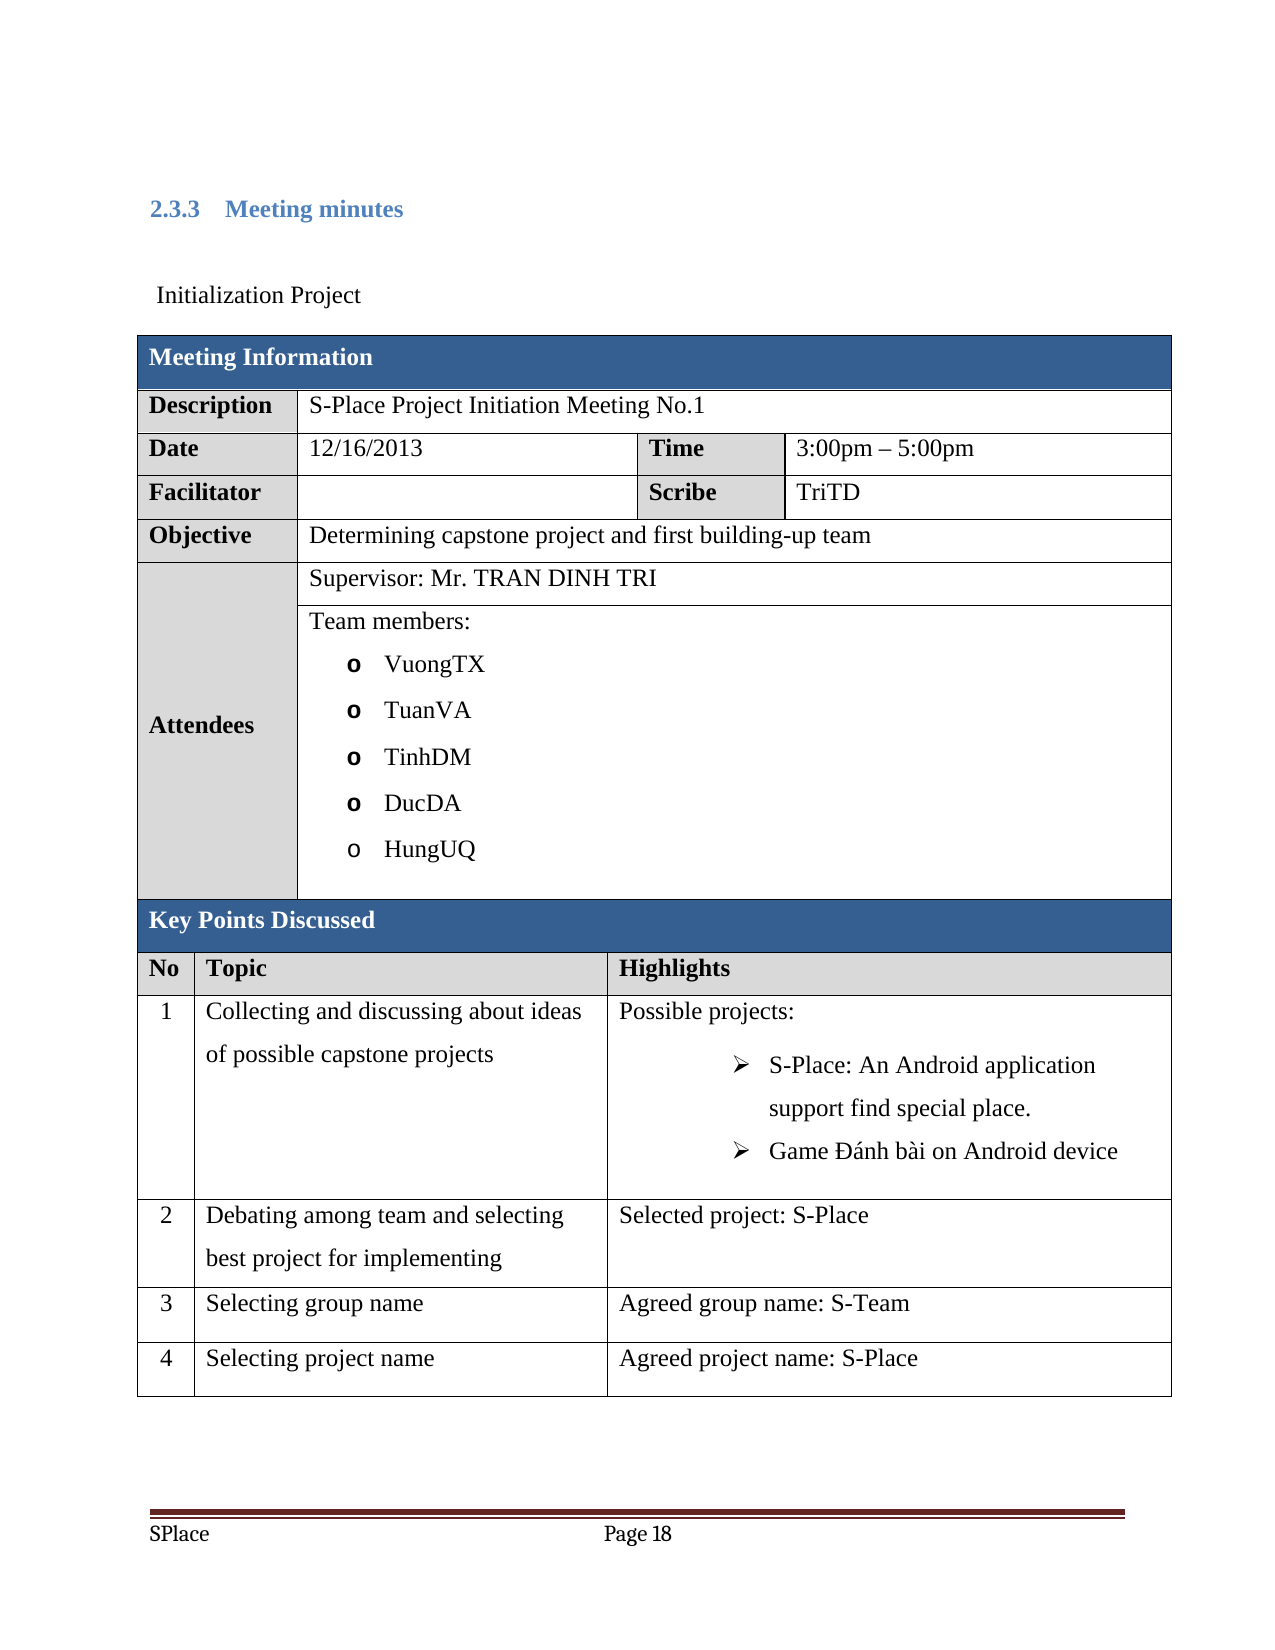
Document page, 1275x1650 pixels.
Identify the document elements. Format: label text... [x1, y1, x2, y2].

table_cell Determining capstone project and first building-up team [298, 520, 1171, 562]
subtitle Meeting minutes [150, 194, 1125, 222]
table_cell Scribe [638, 476, 784, 519]
table_cell Team members: VuongTX TuanVA TinhDM DucDA HungUQ [298, 606, 1171, 899]
table_cell Debating among team and selecting best project for implementing [195, 1200, 607, 1287]
table_cell Key Points Discussed [138, 900, 1171, 952]
table_cell 12/16/2013 [298, 434, 637, 475]
table_cell Facilitator [138, 476, 297, 519]
table_cell Supervisor: Mr. TRAN DINH TRI [298, 563, 1171, 605]
table_cell 1 [138, 996, 194, 1199]
table_cell Date [138, 434, 297, 475]
table_cell Possible projects: S-Place: An Android application support find special place. Game Đánh bài on Android device [608, 996, 1171, 1199]
table_cell Agreed project name: S-Place [608, 1343, 1171, 1396]
table_cell 4 [138, 1343, 194, 1396]
table_cell Description [138, 391, 297, 432]
table_cell Objective [138, 520, 297, 562]
table_cell 3:00pm – 5:00pm [786, 434, 1171, 475]
table_cell TriTD [786, 476, 1171, 519]
table_cell Time [638, 434, 784, 475]
table_cell Attendees [138, 563, 297, 899]
table_cell Collecting and discussing about ideas of possible capstone projects [195, 996, 607, 1199]
table_cell Selecting project name [195, 1343, 607, 1396]
table_cell [298, 476, 637, 519]
text Initialization Project [150, 281, 1125, 309]
table_cell Selected project: S-Place [608, 1200, 1171, 1287]
table_cell Topic [195, 953, 607, 995]
table_cell Selecting group name [195, 1288, 607, 1342]
table_cell 2 [138, 1200, 194, 1287]
table_cell S-Place Project Initiation Meeting No.1 [298, 391, 1171, 432]
table_cell 3 [138, 1288, 194, 1342]
table_cell No [138, 953, 194, 995]
table_header Meeting Information [138, 336, 1171, 389]
table_cell Agreed group name: S-Team [608, 1288, 1171, 1342]
table_cell Highlights [608, 953, 1171, 995]
